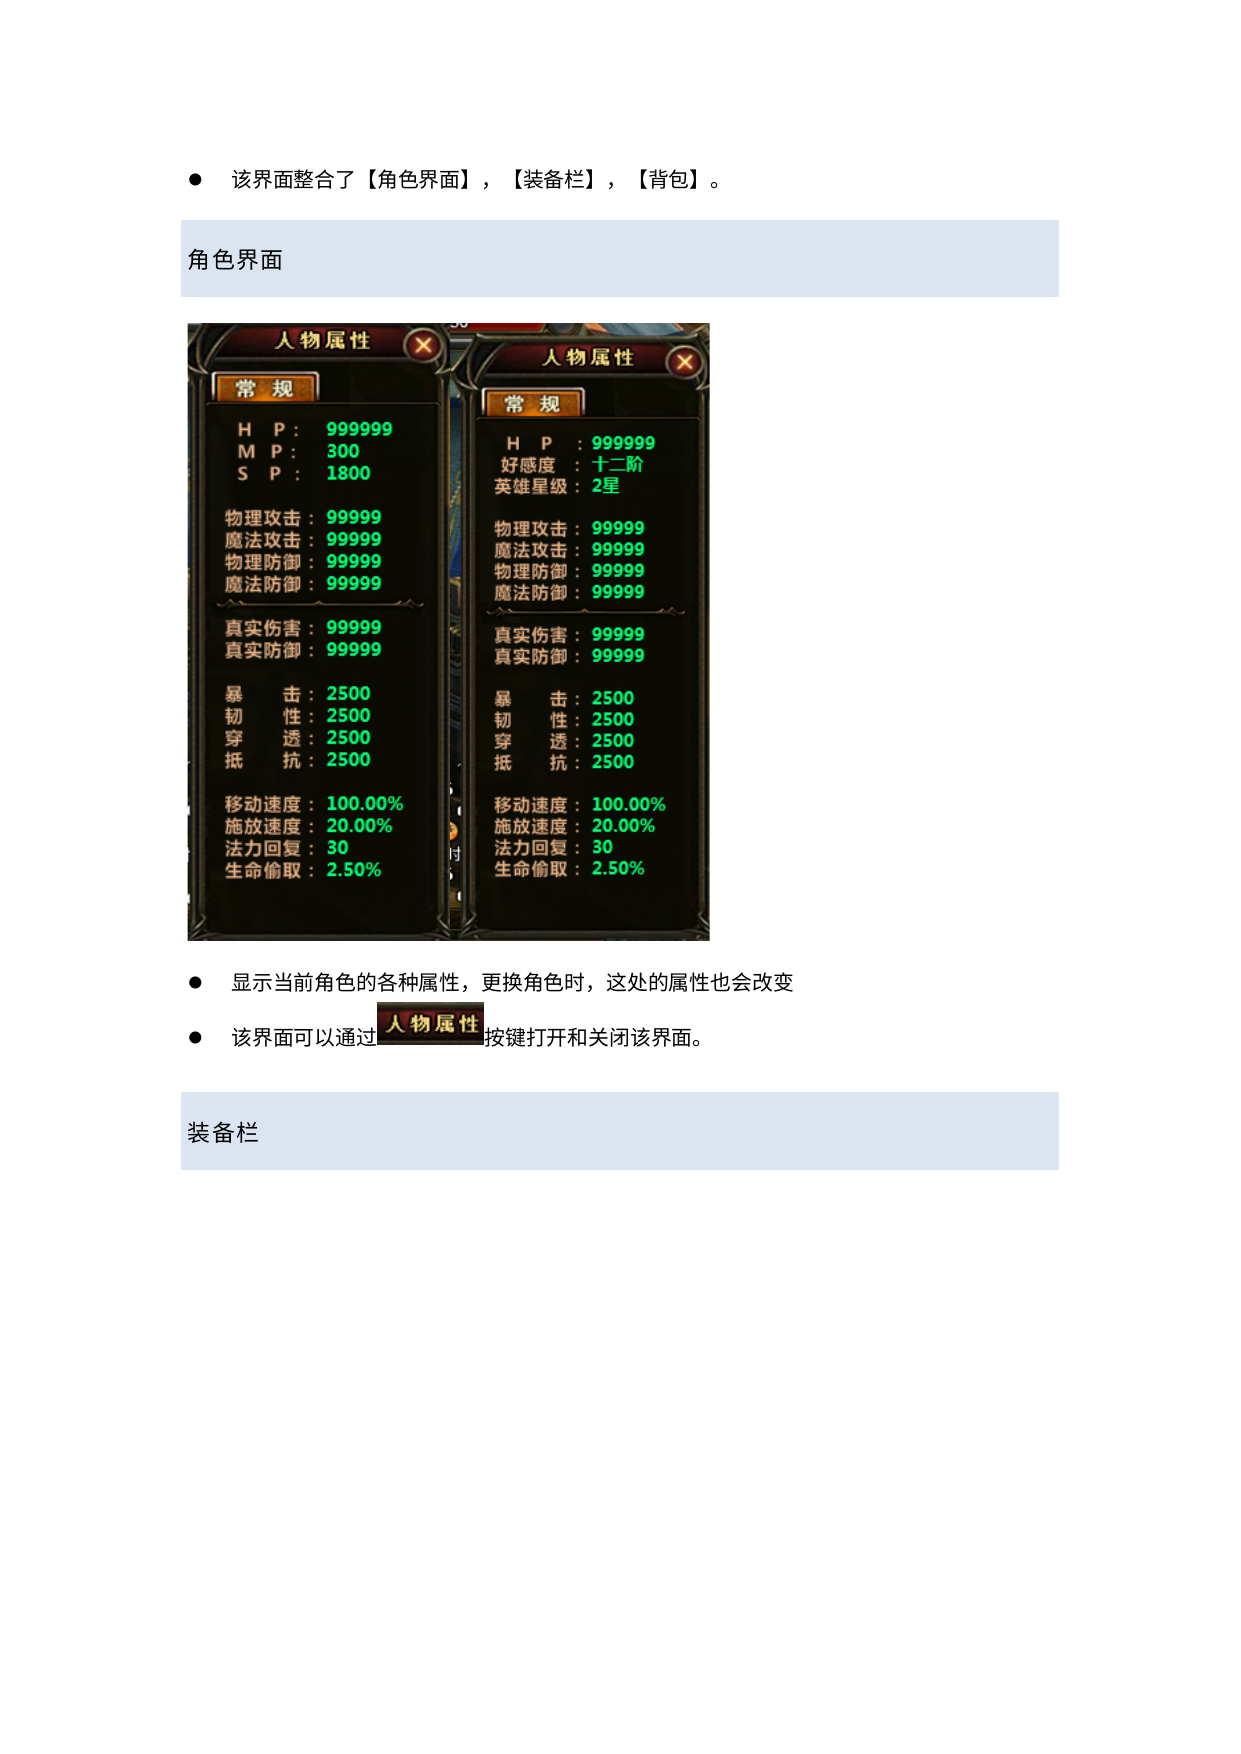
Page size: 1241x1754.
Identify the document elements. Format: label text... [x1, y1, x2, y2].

list 该界面可以通过按键打开和关闭该界面。 [187, 1002, 1053, 1067]
picture [377, 1002, 484, 1045]
list 该界面整合了【角色界面】，【装备栏】，【背包】。 [187, 162, 1053, 194]
picture [187, 323, 710, 941]
subtitle 角色界面 [188, 226, 1053, 291]
list 显示当前角色的各种属性，更换角色时，这处的属性也会改变 [187, 965, 1053, 998]
subtitle 装备栏 [188, 1099, 1053, 1164]
